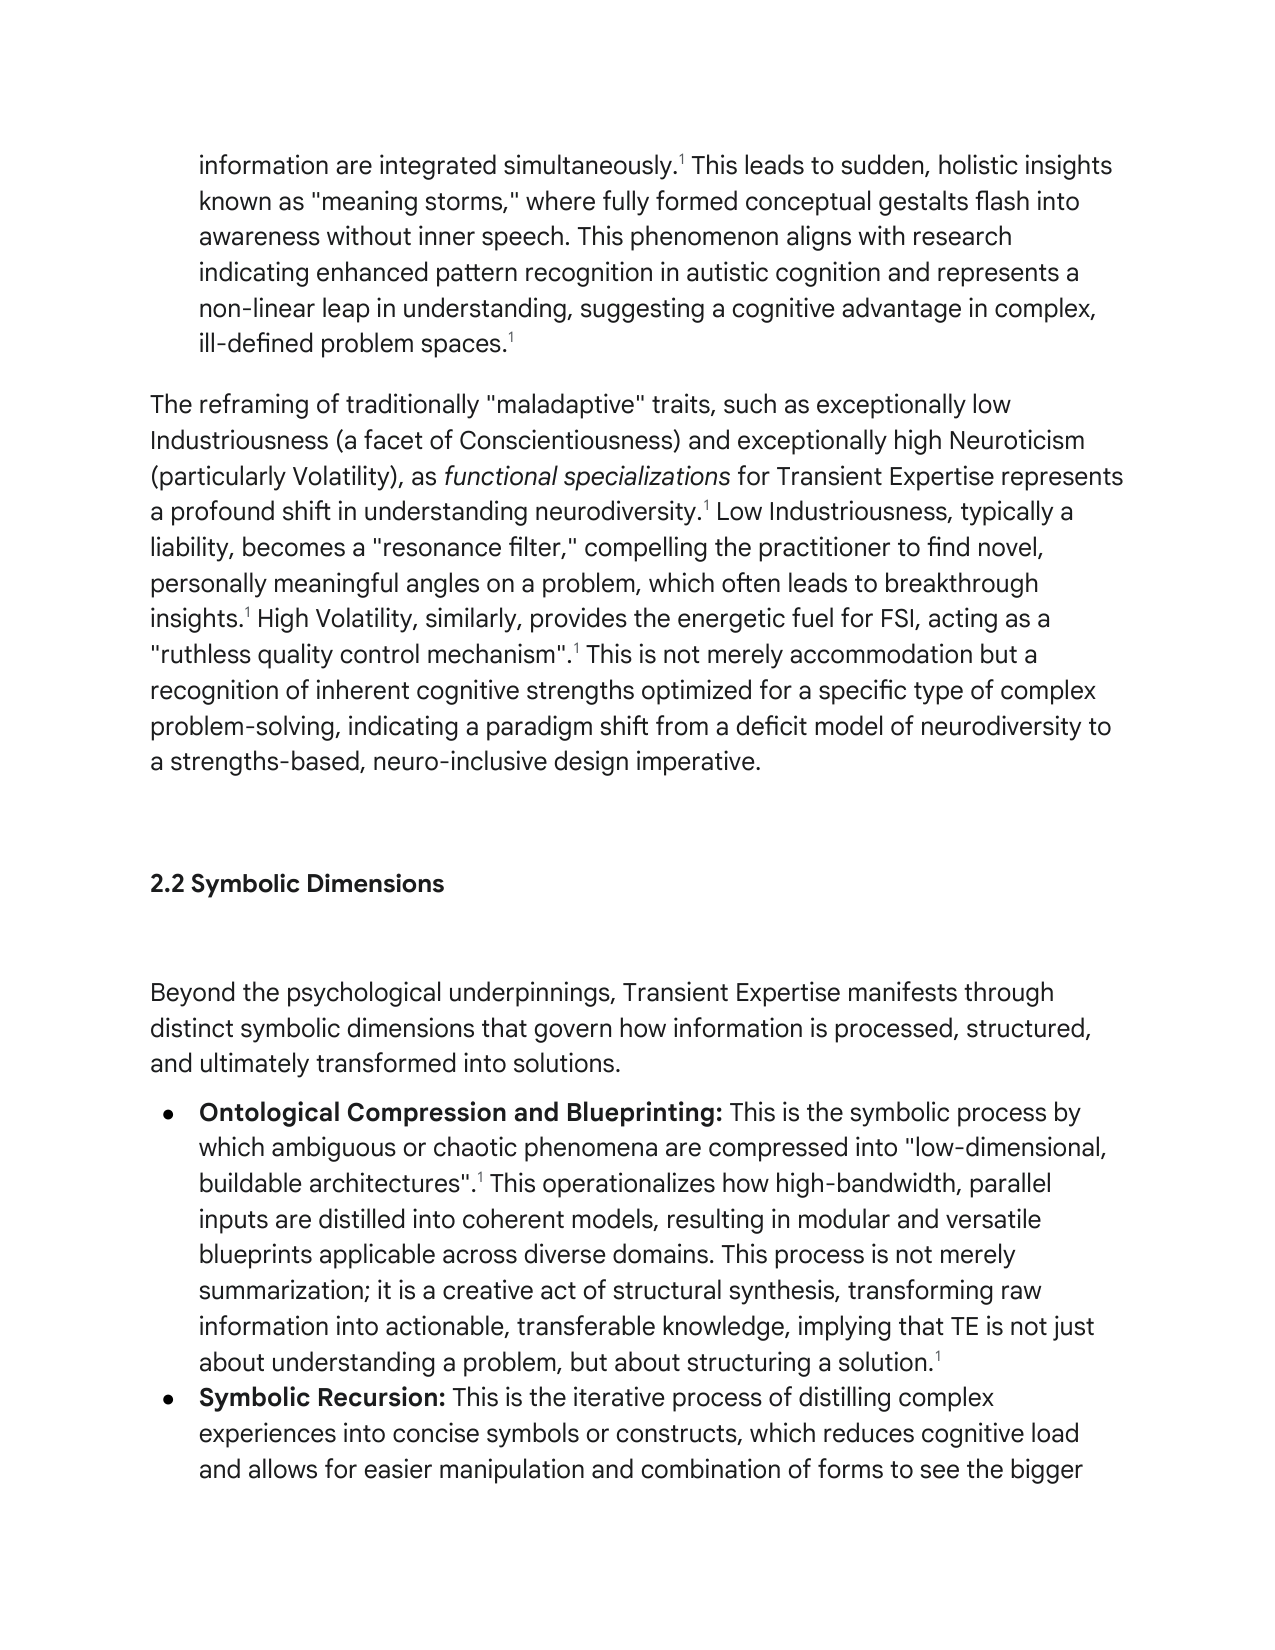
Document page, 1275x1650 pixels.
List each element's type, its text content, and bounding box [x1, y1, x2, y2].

list Ontological Compression and Blueprinting: This is the symbolic process by which ambiguous or chaotic phenomena are compressed into "low-dimensional, buildable architectures".1 This operationalizes how high-bandwidth, parallel inputs are distilled into coherent models, resulting in modular and versatile blueprints applicable across diverse domains. This process is not merely summarization; it is a creative act of structural synthesis, transforming raw information into actionable, transferable knowledge, implying that TE is not just about understanding a problem, but about structuring a solution.1 [161, 1097, 1125, 1378]
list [161, 150, 1125, 360]
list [161, 1383, 1125, 1485]
text The reframing of traditionally "maladaptive" traits, such as exceptionally low Industriousness (a facet of Conscientiousness) and exceptionally high Neuroticism (particularly Volatility), as functional specializations for Transient Expertise represents a profound shift in understanding neurodiversity.1 Low Industriousness, typically a liability, becomes a "resonance filter," compelling the practitioner to find novel, personally meaningful angles on a problem, which often leads to breakthrough insights.1 High Volatility, similarly, provides the energetic fuel for FSI, acting as a "ruthless quality control mechanism".1 This is not merely accommodation but a recognition of inherent cognitive strengths optimized for a specific type of complex problem-solving, indicating a paradigm shift from a deficit model of neurodiversity to a strengths-based, neuro-inclusive design imperative. [150, 389, 1125, 778]
subtitle 2.2 Symbolic Dimensions [150, 868, 1125, 899]
text Beyond the psychological underpinnings, Transient Expertise manifests through distinct symbolic dimensions that govern how information is processed, structured, and ultimately transformed into solutions. [150, 977, 1125, 1080]
